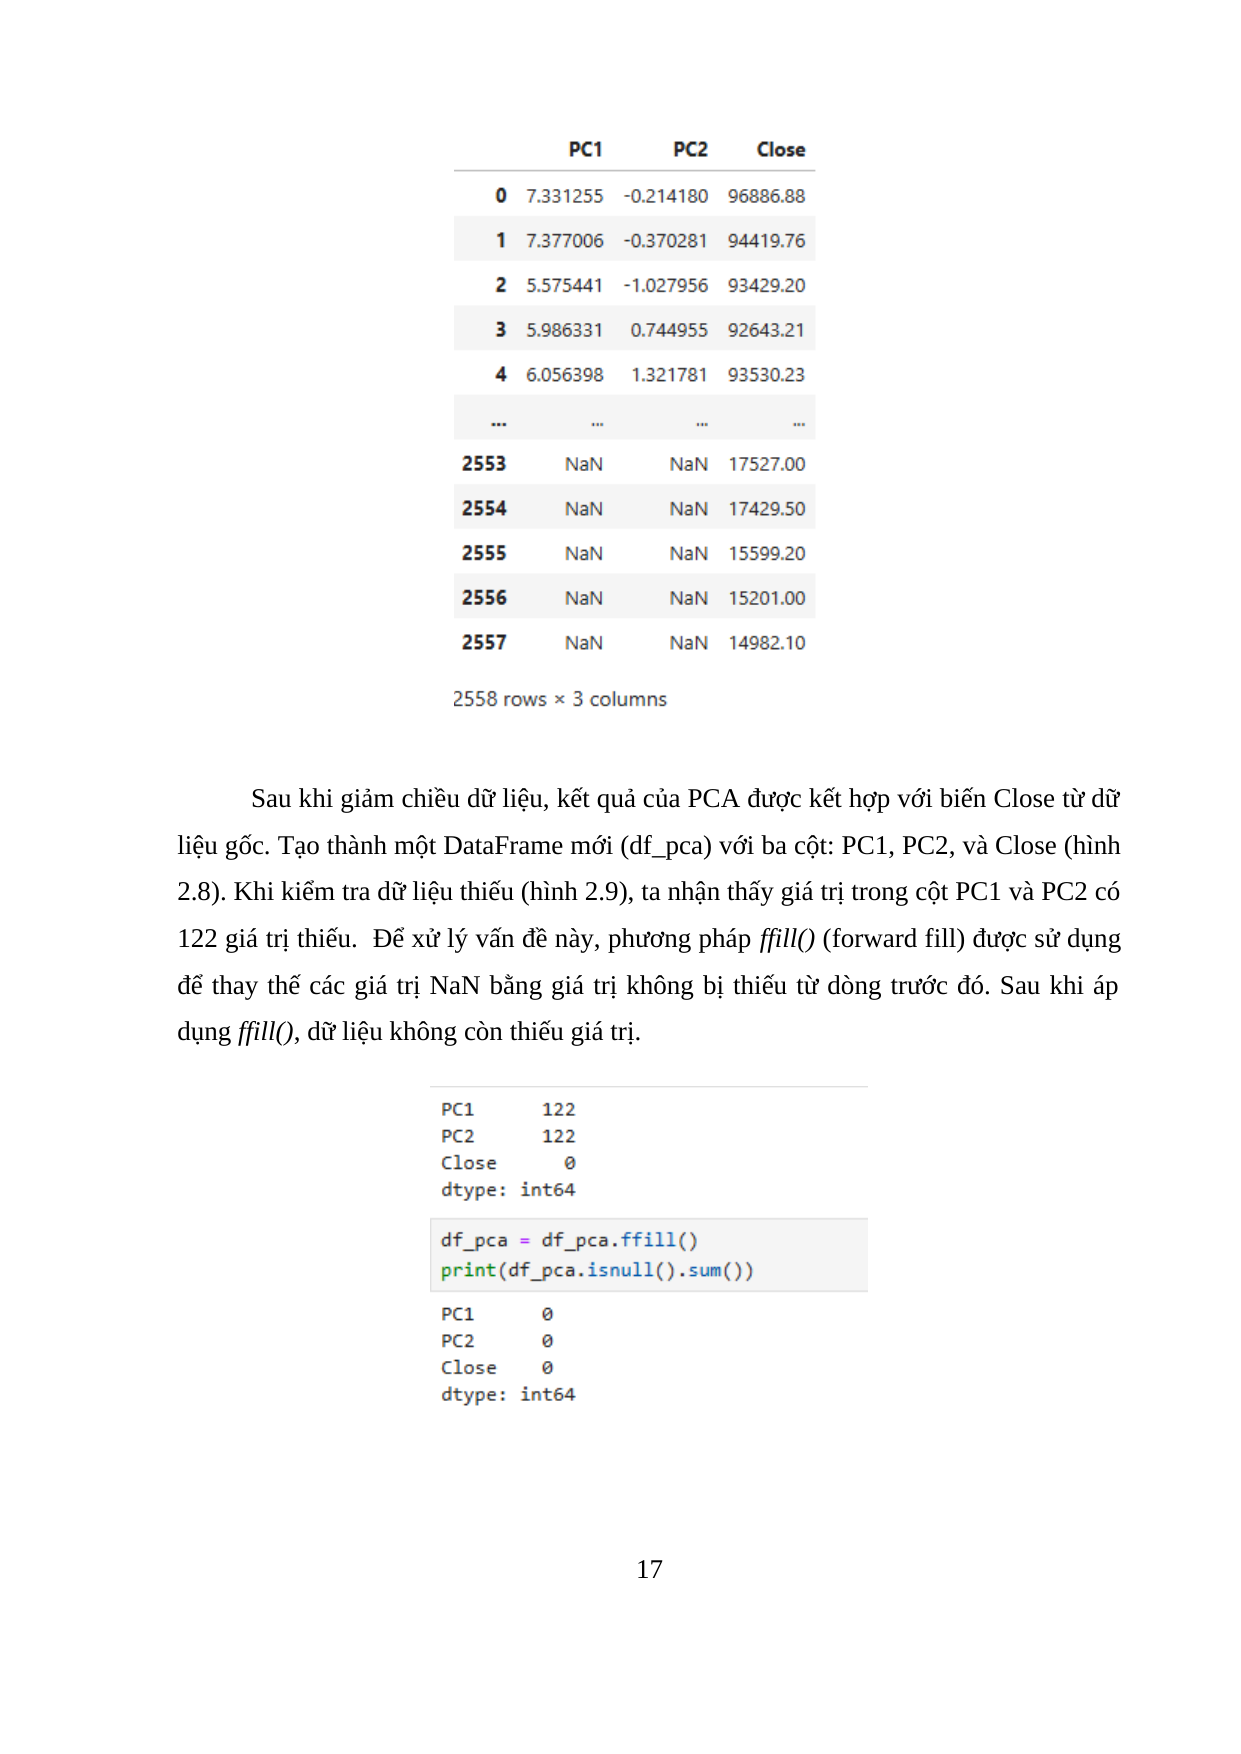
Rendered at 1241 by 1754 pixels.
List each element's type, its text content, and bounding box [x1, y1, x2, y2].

text Sau khi giảm chiều dữ liệu, kết quả của PCA được kết hợp với biến Close từ dữ liệu gốc. Tạo thành một DataFrame mới (df_pca) với ba cột: PC1, PC2, và Close (hình 2.8). Khi kiểm tra dữ liệu thiếu (hình 2.9), ta nhận thấy giá trị trong cột PC1 và PC2 có 122 giá trị thiếu. Để xử lý vấn đề này, phương pháp ffill() (forward fill) được sử dụng để thay thế các giá trị NaN bằng giá trị không bị thiếu từ dòng trước đó. Sau khi áp dụng ffill(), dữ liệu không còn thiếu giá trị. [177, 782, 1122, 1047]
picture [454, 118, 844, 742]
picture [430, 1086, 868, 1423]
